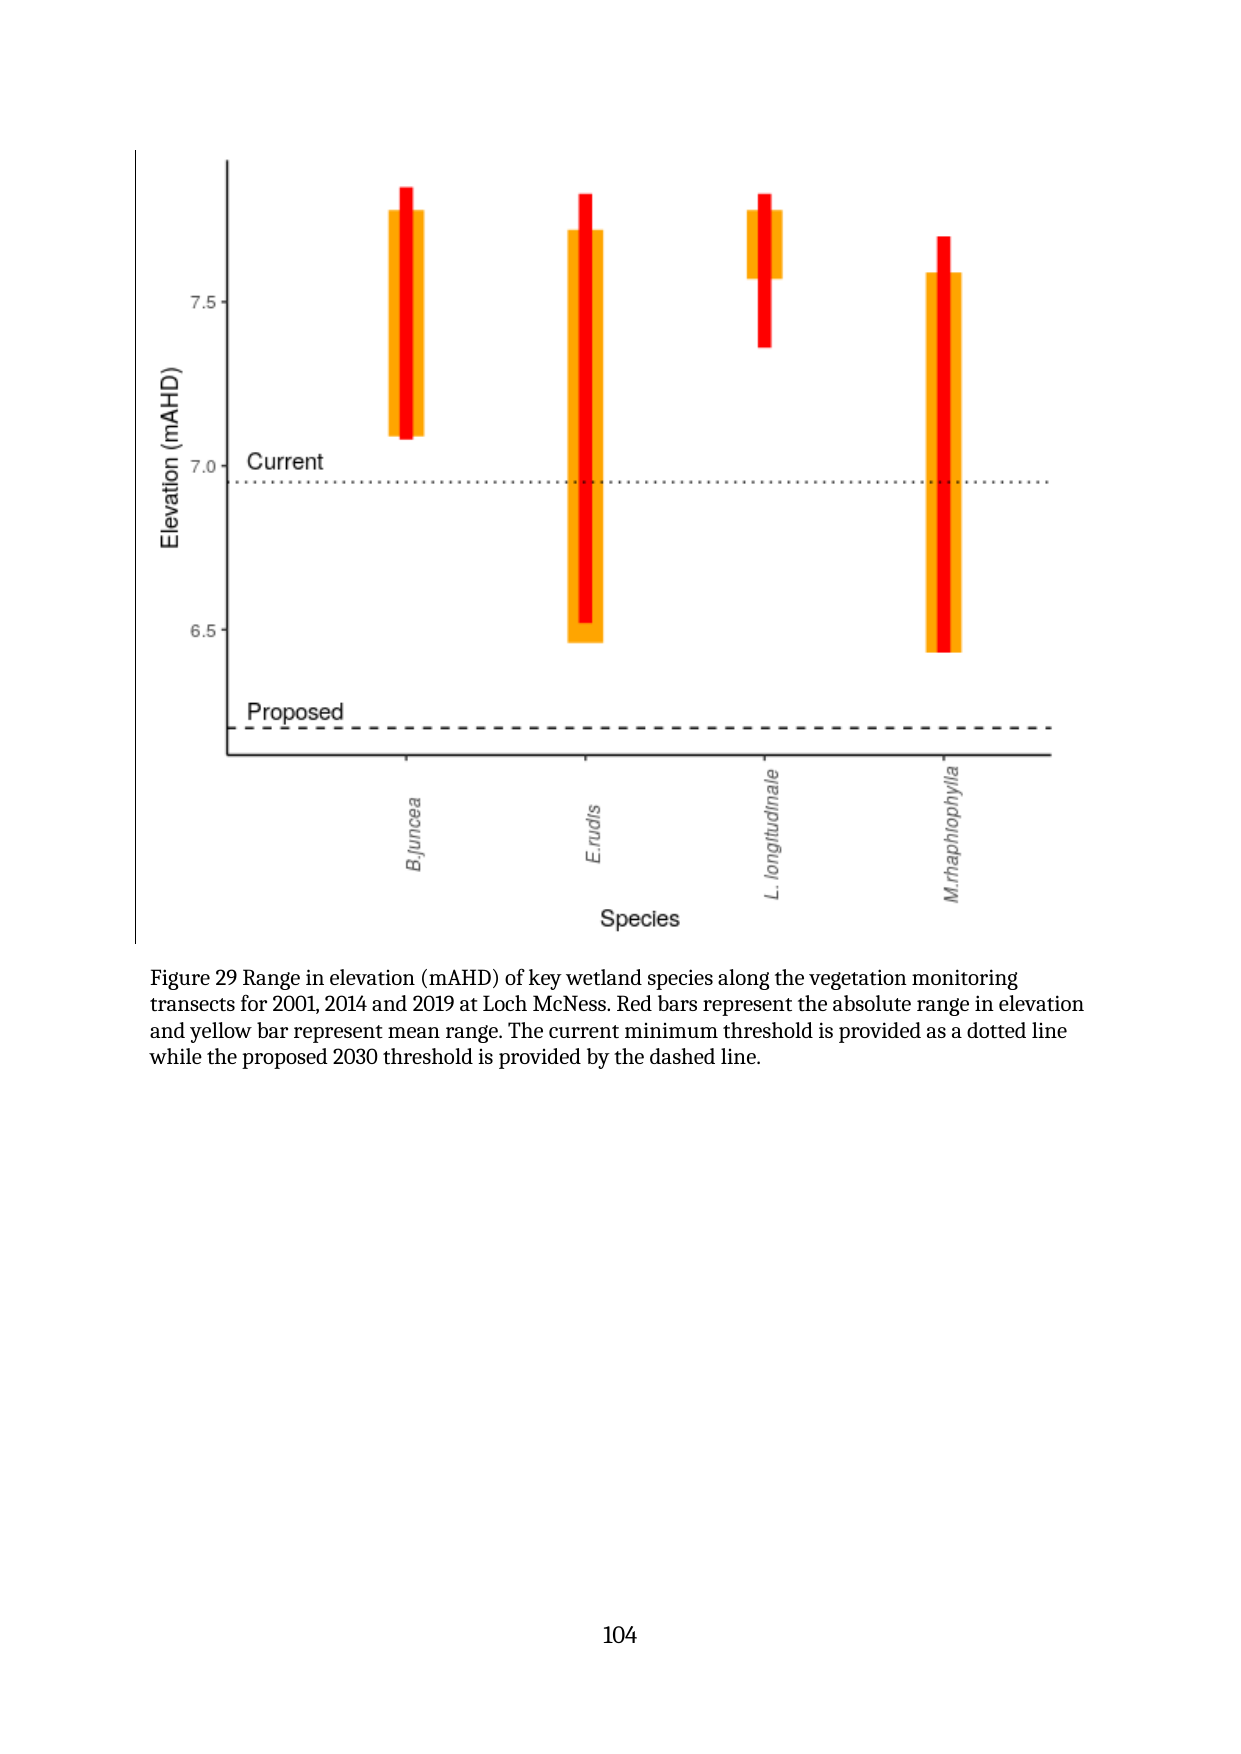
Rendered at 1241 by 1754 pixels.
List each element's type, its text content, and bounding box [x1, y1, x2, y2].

picture [150, 150, 1063, 944]
